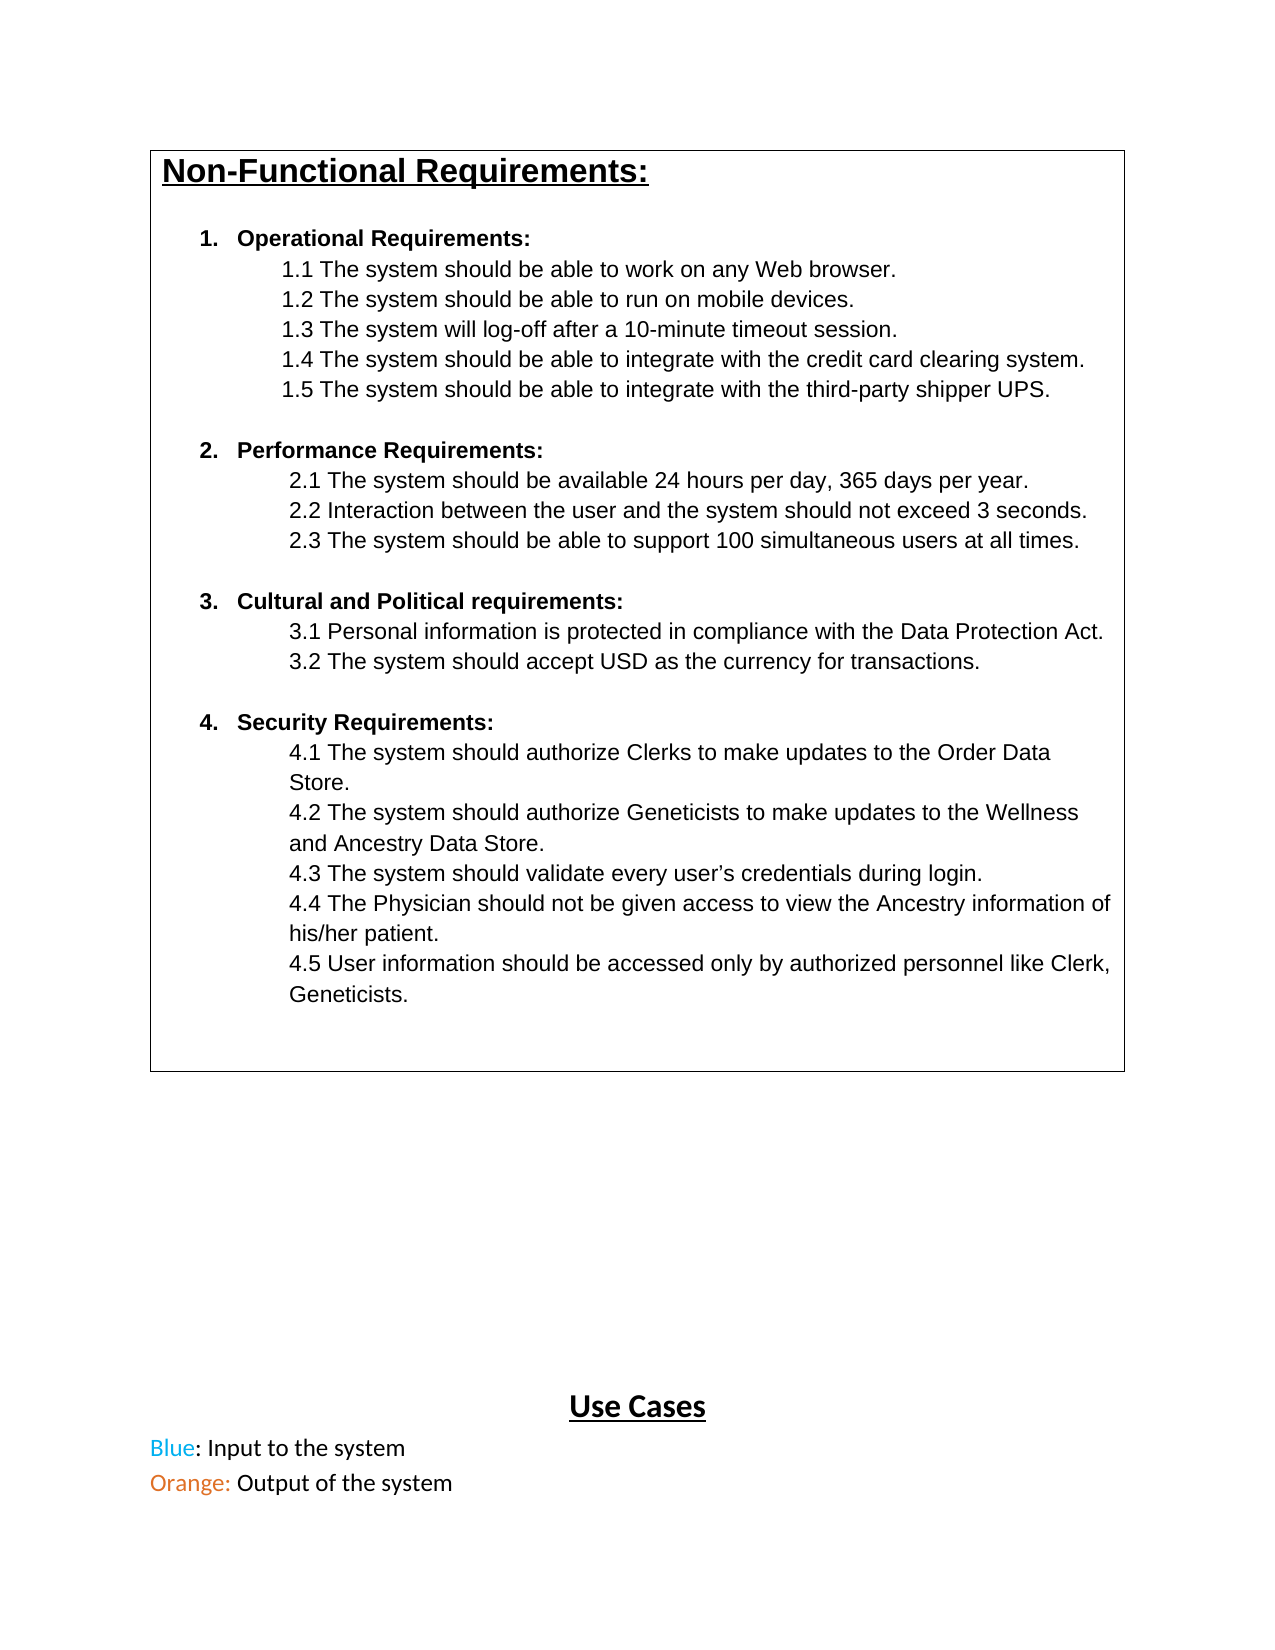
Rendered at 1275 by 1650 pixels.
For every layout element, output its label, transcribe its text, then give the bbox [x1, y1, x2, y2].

text Use Cases [150, 1385, 1125, 1426]
text Orange: Output of the system [150, 1467, 1125, 1498]
text Blue: Input to the system [150, 1432, 1125, 1463]
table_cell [151, 151, 1124, 1071]
